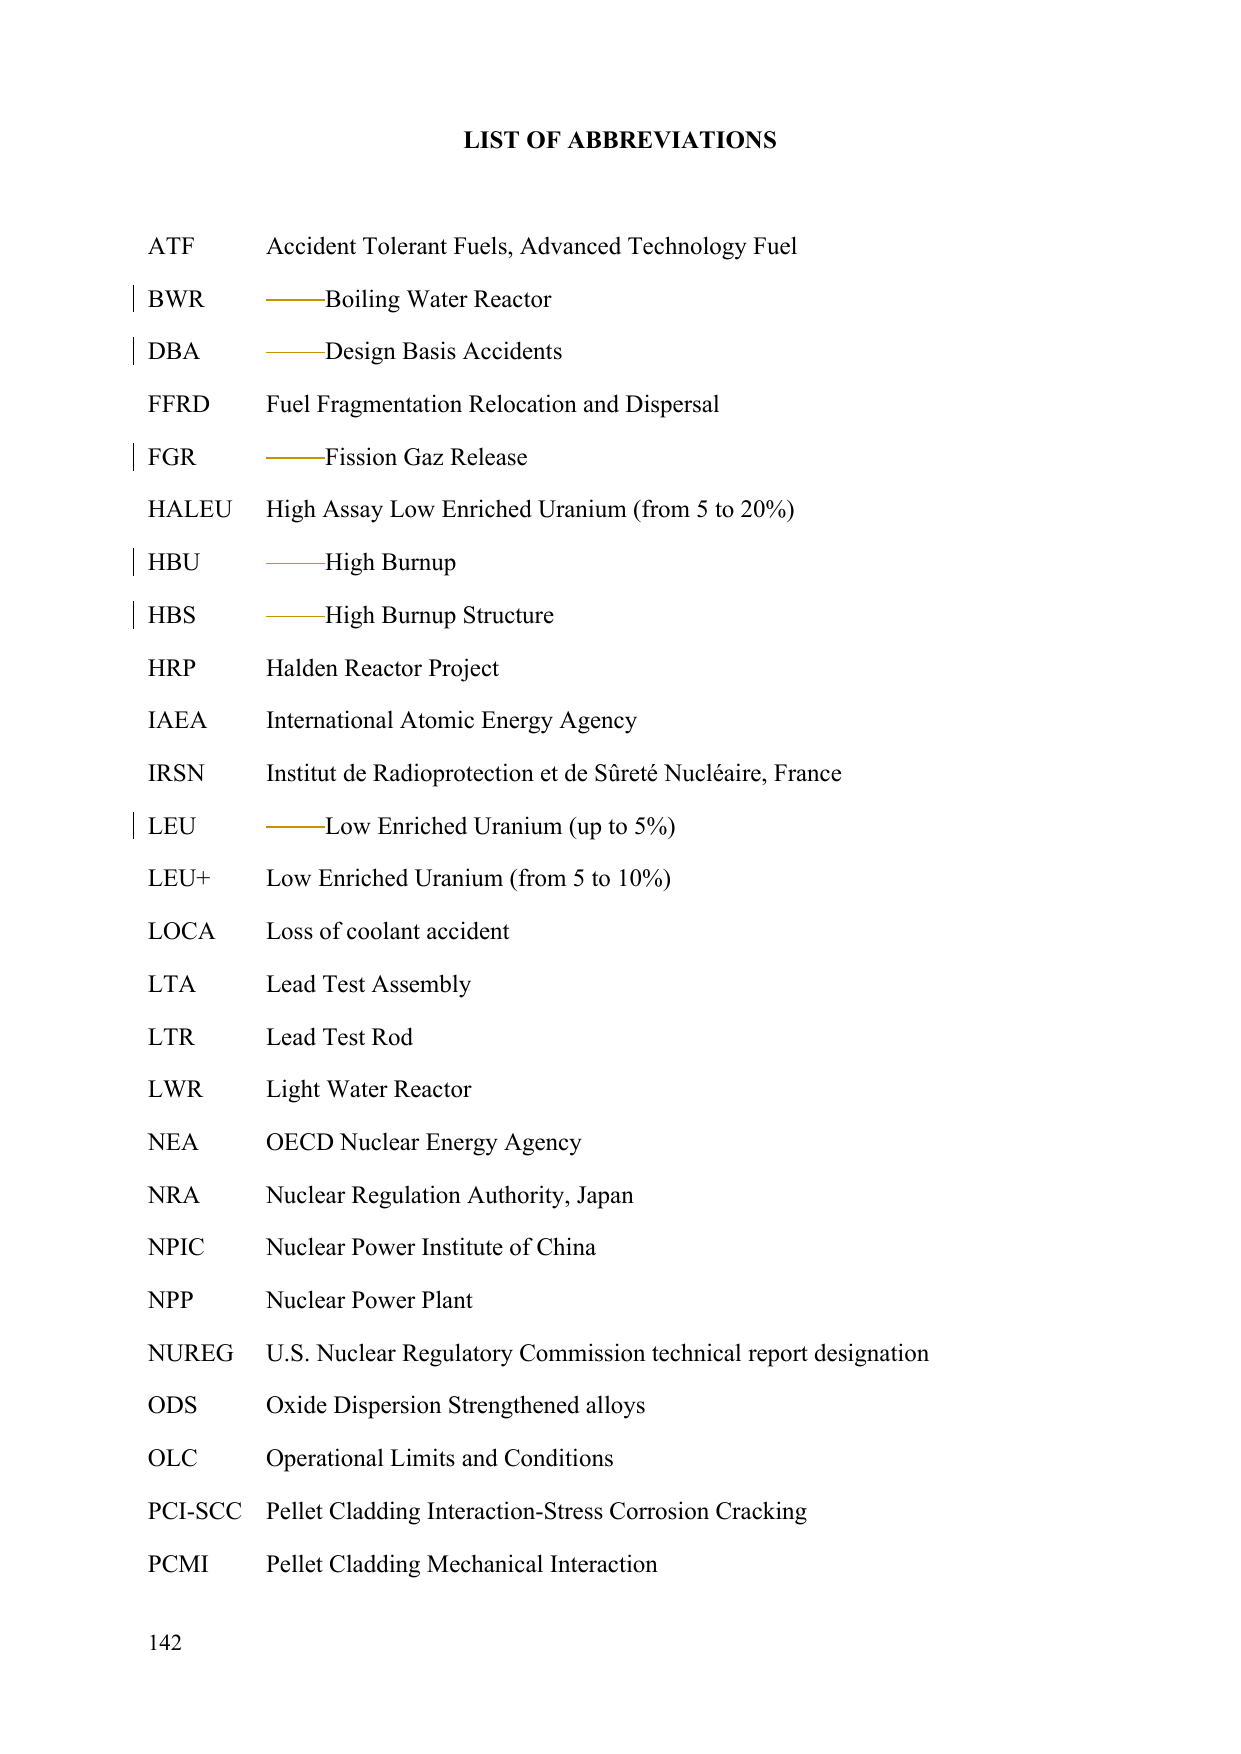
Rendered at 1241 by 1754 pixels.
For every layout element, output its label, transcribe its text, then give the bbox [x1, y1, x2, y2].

text FGR Fission Gaz Release [148, 443, 1092, 471]
text IRSN Institut de Radioprotection et de Sûreté Nucléaire, France [148, 759, 1092, 787]
text NRA Nuclear Regulation Authority, Japan [148, 1181, 1092, 1208]
text BWR Boiling Water Reactor [148, 285, 1092, 312]
text LWR Light Water Reactor [148, 1075, 1092, 1103]
text HBS High Burnup Structure [148, 601, 1092, 629]
subtitle LIST OF ABBREVIATIONS [148, 127, 1092, 154]
text ATF Accident Tolerant Fuels, Advanced Technology Fuel [148, 232, 1092, 260]
text LOCA Loss of coolant accident [148, 917, 1092, 945]
text OLC Operational Limits and Conditions [148, 1444, 1092, 1472]
text NEA OECD Nuclear Energy Agency [148, 1128, 1092, 1156]
text HALEU High Assay Low Enriched Uranium (from 5 to 20%) [148, 496, 1092, 523]
text NPP Nuclear Power Plant [148, 1286, 1092, 1314]
text PCI-SCC Pellet Cladding Interaction-Stress Corrosion Cracking [148, 1497, 1092, 1525]
text LEU Low Enriched Uranium (up to 5%) [148, 812, 1092, 839]
text ODS Oxide Dispersion Strengthened alloys [148, 1392, 1092, 1419]
text PCMI Pellet Cladding Mechanical Interaction [148, 1550, 1092, 1577]
text NPIC Nuclear Power Institute of China [148, 1233, 1092, 1261]
text HBU High Burnup [148, 548, 1092, 576]
text IAEA International Atomic Energy Agency [148, 706, 1092, 734]
text FFRD Fuel Fragmentation Relocation and Dispersal [148, 390, 1092, 418]
text LTR Lead Test Rod [148, 1023, 1092, 1050]
text DBA Design Basis Accidents [148, 337, 1092, 365]
text LEU+ Low Enriched Uranium (from 5 to 10%) [148, 864, 1092, 892]
text HRP Halden Reactor Project [148, 654, 1092, 681]
text LTA Lead Test Assembly [148, 970, 1092, 998]
text NUREG U.S. Nuclear Regulatory Commission technical report designation [148, 1339, 1092, 1367]
